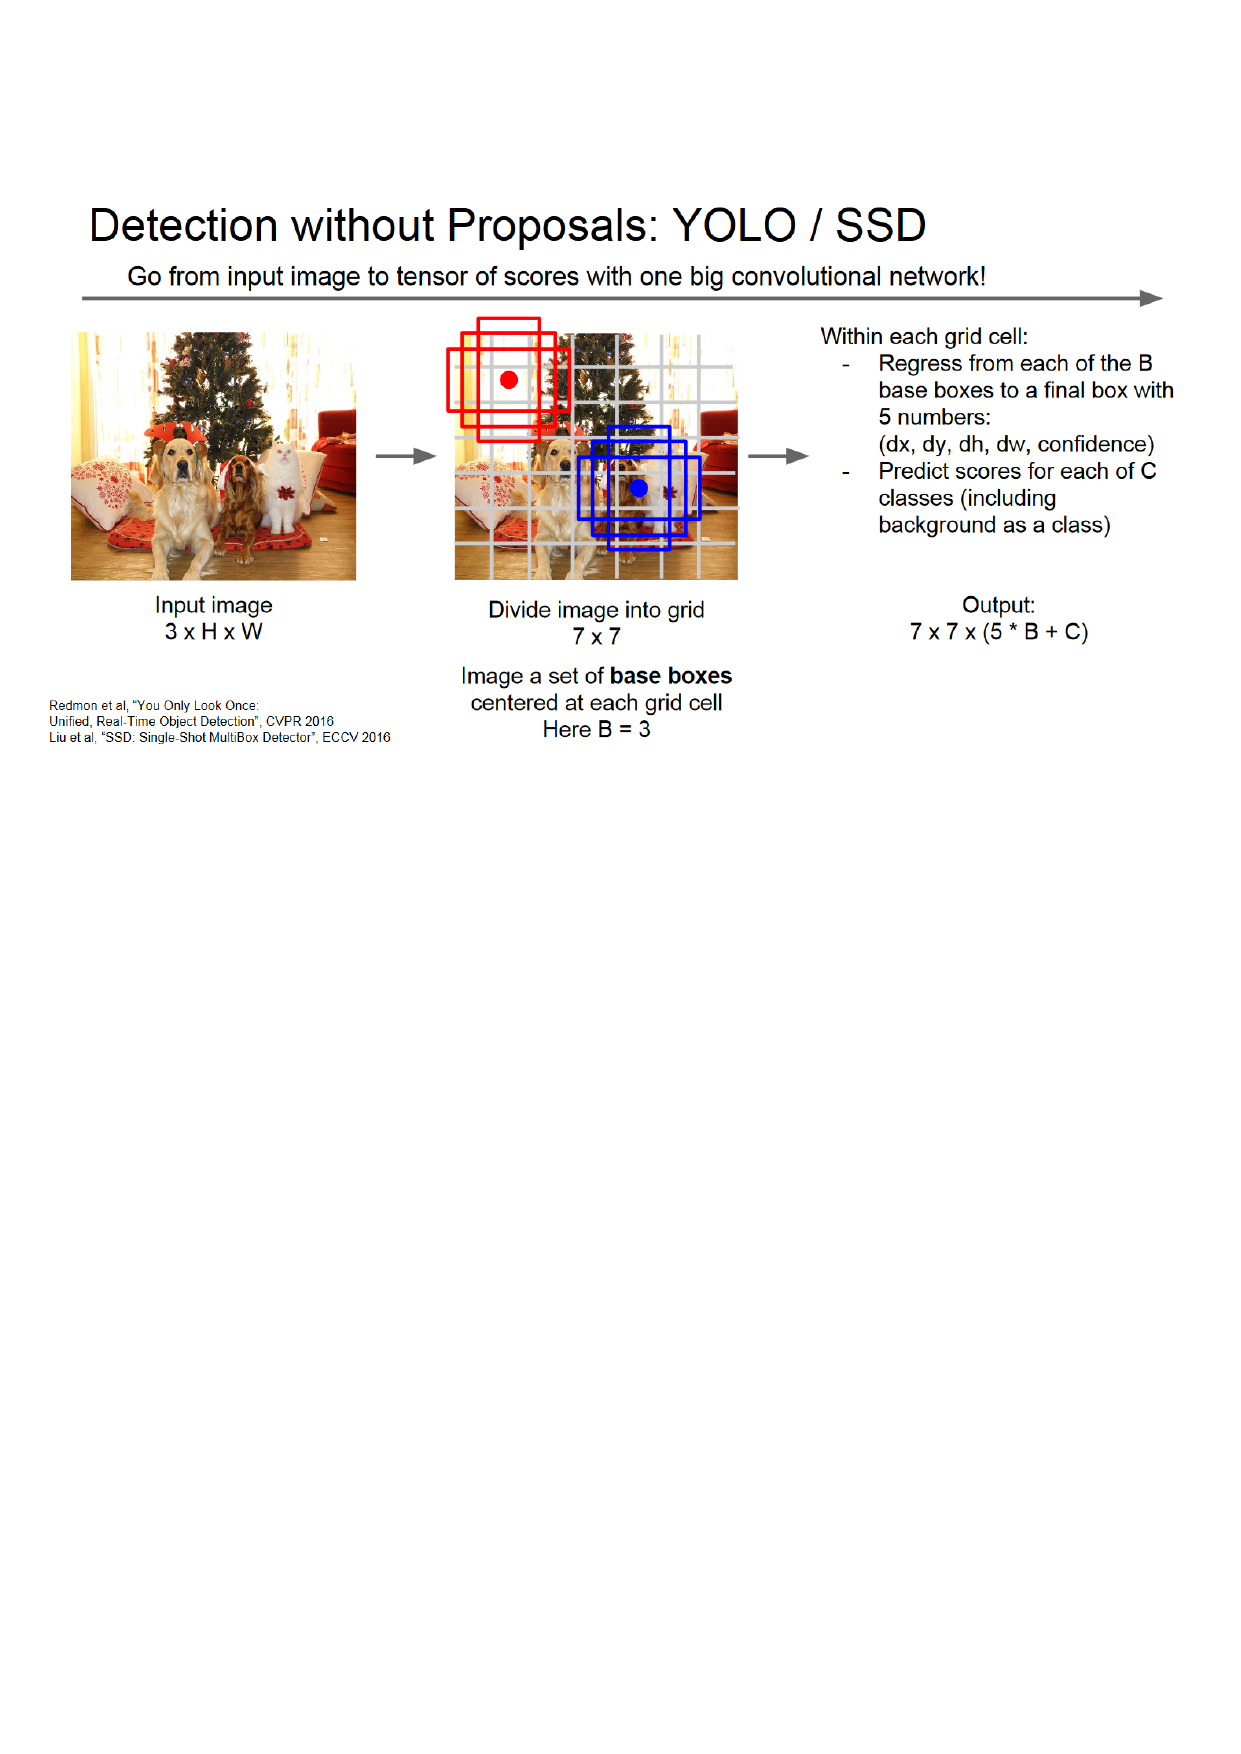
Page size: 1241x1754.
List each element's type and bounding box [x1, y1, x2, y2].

picture [44, 196, 1192, 747]
